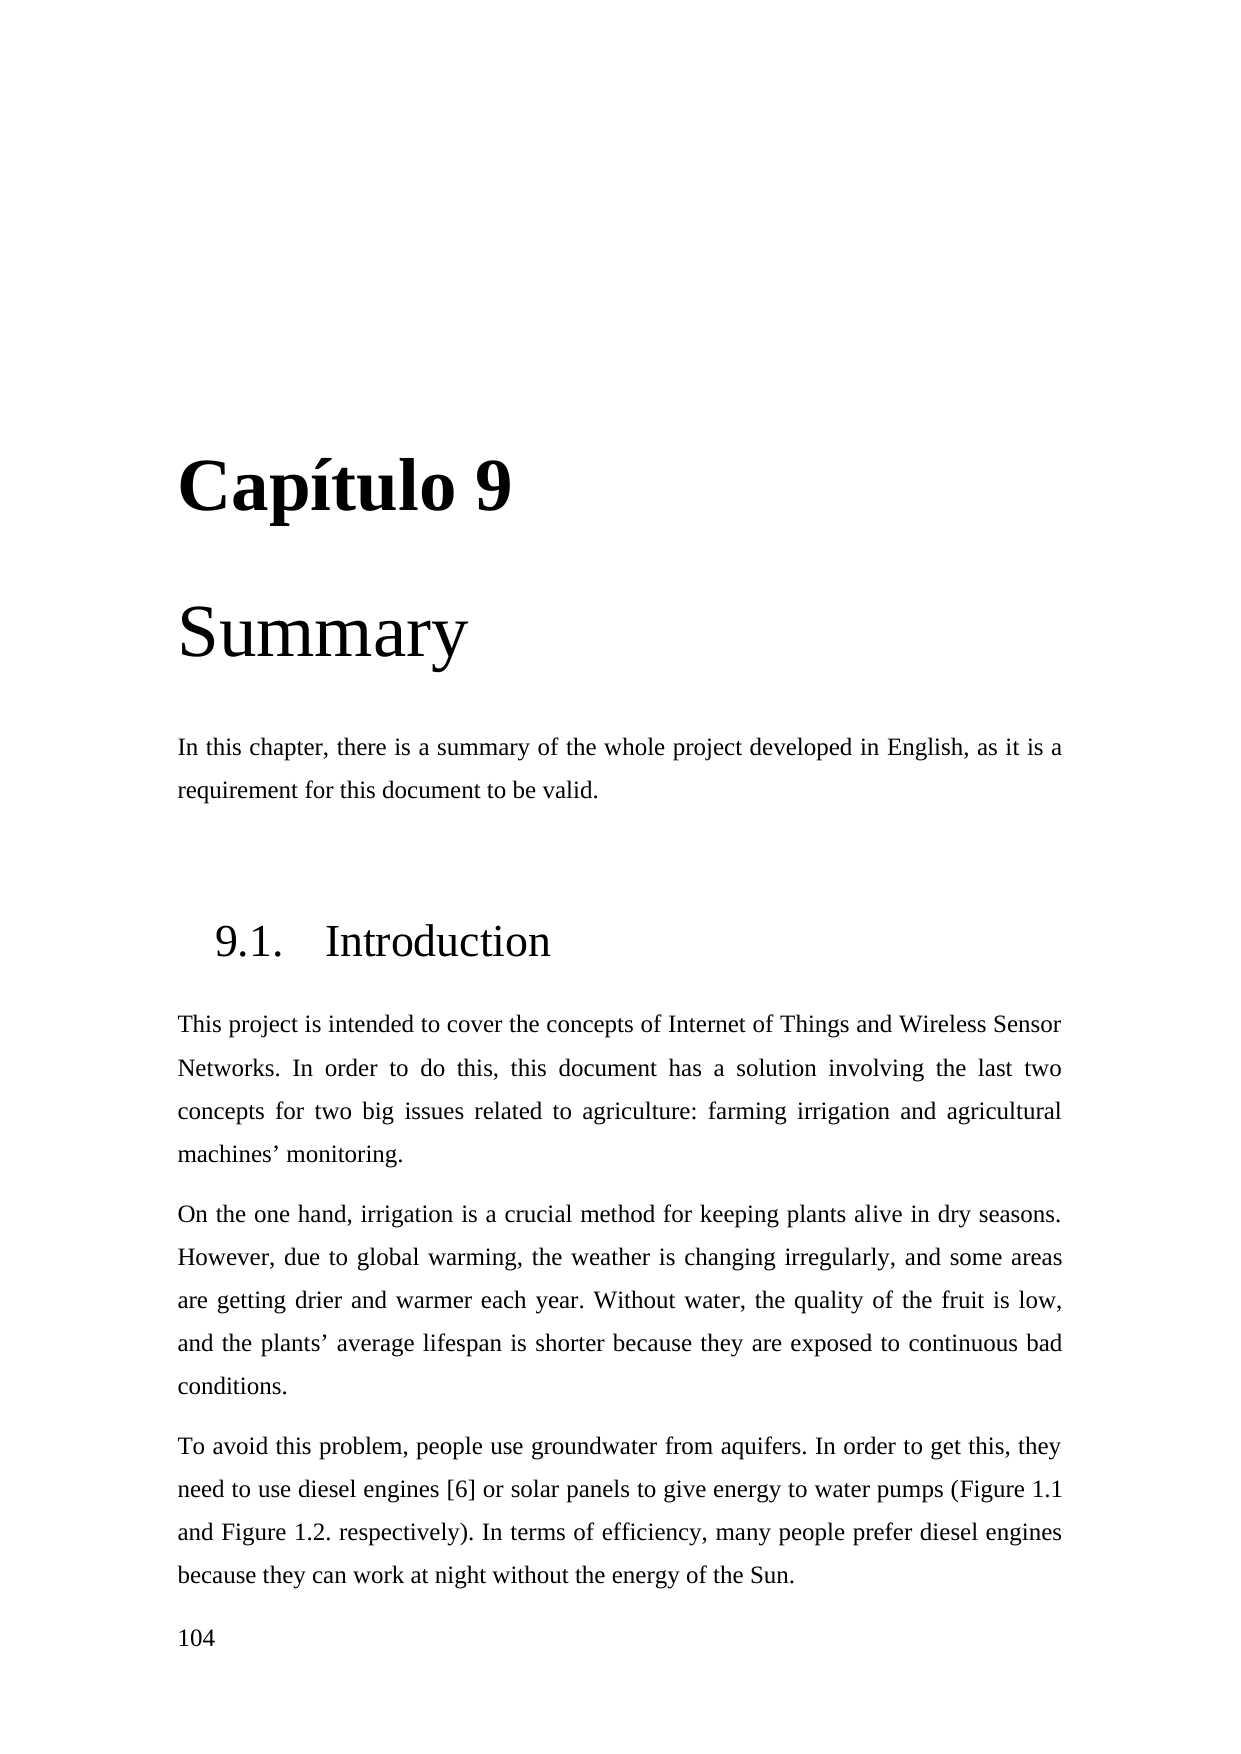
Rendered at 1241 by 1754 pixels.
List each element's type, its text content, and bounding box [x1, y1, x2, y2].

text In this chapter, there is a summary of the whole project developed in English, as it is a requirement for this document to be valid. [177, 732, 1063, 804]
list Introduction [215, 914, 1063, 967]
text To avoid this problem, people use groundwater from aquifers. In order to get this, they need to use diesel engines [6] or solar panels to give energy to water pumps (Figure 1.1 and Figure 1.2. respectively). In terms of efficiency, many people prefer diesel engines because they can work at night without the energy of the Sun. [177, 1431, 1063, 1589]
text Summary [177, 586, 1063, 672]
text On the one hand, irrigation is a crucial method for keeping plants alive in dry seasons. However, due to global warming, the weather is changing irregularly, and some areas are getting drier and warmer each year. Without water, the quality of the fruit is low, and the plants’ average lifespan is shorter because they are exposed to continuous bad conditions. [177, 1199, 1063, 1400]
text Capítulo 9 [177, 440, 1063, 526]
text This project is intended to cover the concepts of Internet of Things and Wireless Sensor Networks. In order to do this, this document has a solution involving the last two concepts for two big issues related to agriculture: farming irrigation and agricultural machines’ monitoring. [177, 1009, 1063, 1168]
